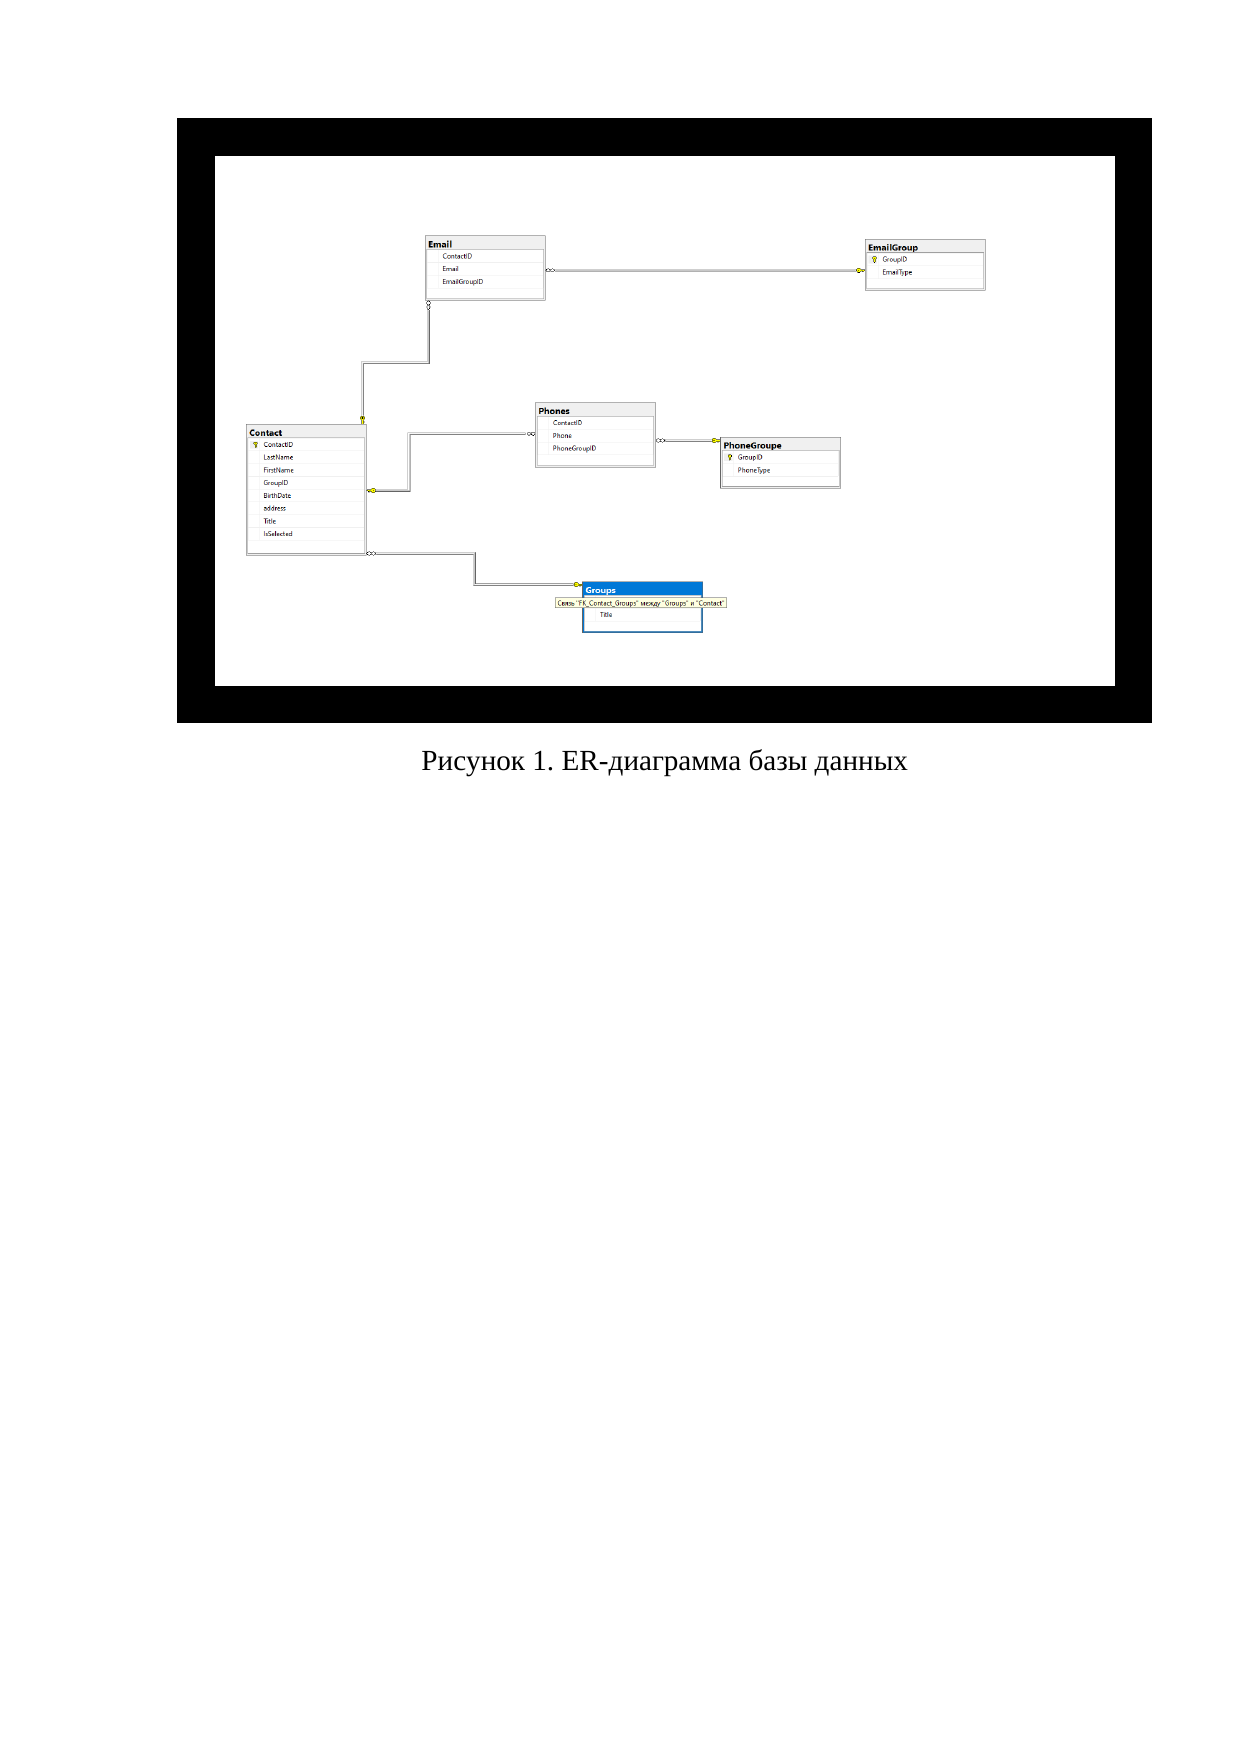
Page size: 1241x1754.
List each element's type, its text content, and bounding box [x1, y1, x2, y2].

picture [215, 156, 1115, 686]
text Рисунок 1. ER-диаграмма базы данных [177, 743, 1152, 777]
